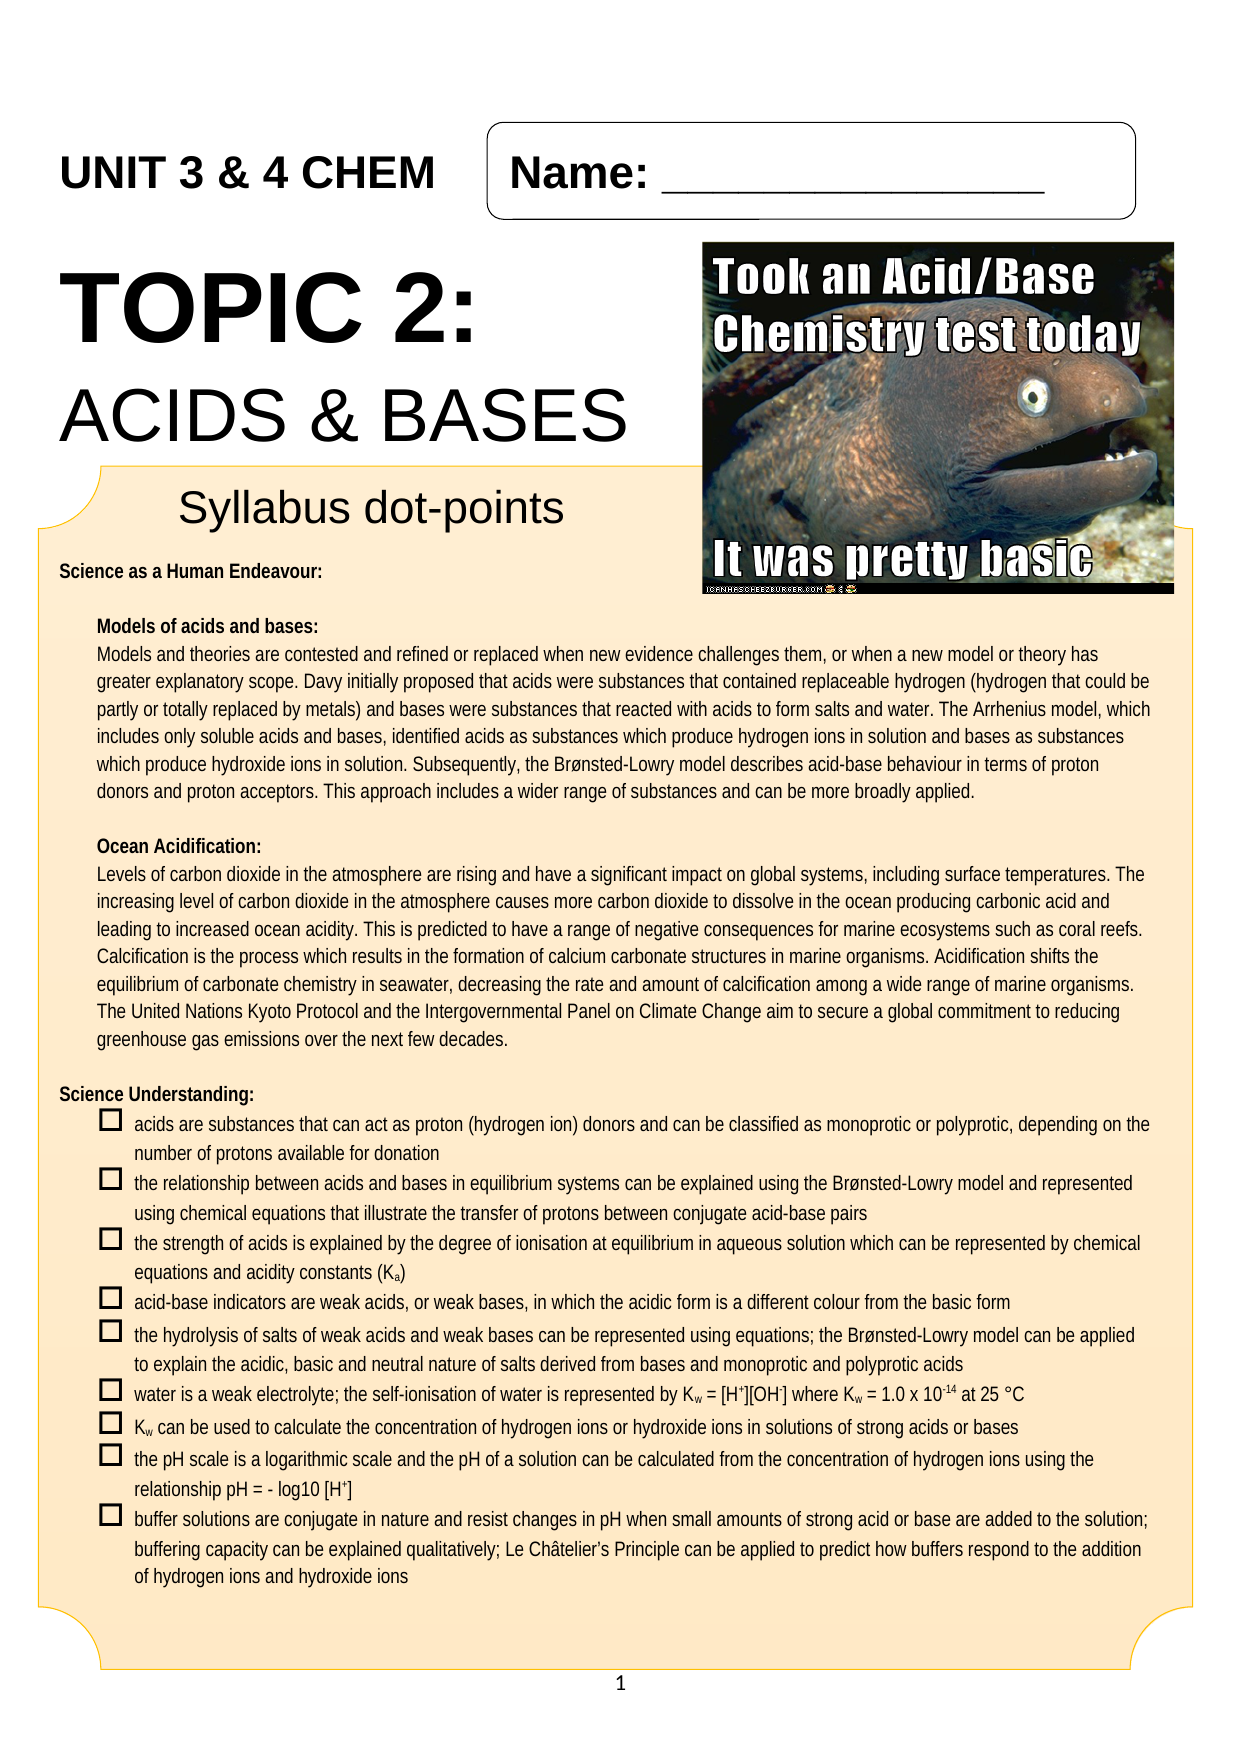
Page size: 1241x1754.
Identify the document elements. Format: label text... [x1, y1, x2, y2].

list Kw can be used to calculate the concentration of hydrogen ions or hydroxide ions in solutions of strong acids or bases [97, 1412, 1152, 1441]
text Syllabus dot-points [59, 480, 702, 533]
list water is a weak electrolyte; the self-ionisation of water is represented by Kw = [H+][OH-] where Kw = 1.0 x 10-14 at 25 °C [97, 1380, 1152, 1408]
list the pH scale is a logarithmic scale and the pH of a solution can be calculated from the concentration of hydrogen ions using the relationship pH = - log10 [H+] [97, 1445, 1152, 1501]
list the hydrolysis of salts of weak acids and weak bases can be represented using equations; the Brønsted-Lowry model can be applied to explain the acidic, basic and neutral nature of salts derived from bases and monoprotic and polyprotic acids [97, 1320, 1152, 1376]
text Ocean Acidification: [97, 834, 1152, 858]
picture [702, 241, 1175, 594]
list buffer solutions are conjugate in nature and resist changes in pH when small amounts of strong acid or base are added to the solution; buffering capacity can be explained qualitatively; Le Châtelier’s Principle can be applied to predict how buffers respond to the addition of hydrogen ions and hydroxide ions [97, 1504, 1152, 1588]
text TOPIC 2: ACIDS & BASES [59, 249, 702, 457]
list acid-base indicators are weak acids, or weak bases, in which the acidic form is a different colour from the basic form [97, 1288, 1152, 1316]
text Models of acids and bases: Models and theories are contested and refined or replaced when new evidence challenges them, or when a new model or theory has greater explanatory scope. Davy initially proposed that acids were substances that contained replaceable hydrogen (hydrogen that could be partly or totally replaced by metals) and bases were substances that reacted with acids to form salts and water. The Arrhenius model, which includes only soluble acids and bases, identified acids as substances which produce hydrogen ions in solution and bases as substances which produce hydroxide ions in solution. Subsequently, the Brønsted-Lowry model describes acid-base behaviour in terms of proton donors and proton acceptors. This approach includes a wider range of substances and can be more broadly applied. [97, 614, 1152, 803]
list the strength of acids is explained by the degree of ionisation at equilibrium in aqueous solution which can be represented by chemical equations and acidity constants (Ka) [97, 1228, 1152, 1284]
list the relationship between acids and bases in equilibrium systems can be explained using the Brønsted-Lowry model and represented using chemical equations that illustrate the transfer of protons between conjugate acid-base pairs [97, 1169, 1152, 1225]
text Science Understanding: [59, 1082, 1152, 1106]
text Levels of carbon dioxide in the atmosphere are rising and have a significant impact on global systems, including surface temperatures. The increasing level of carbon dioxide in the atmosphere causes more carbon dioxide to dissolve in the ocean producing carbonic acid and leading to increased ocean acidity. This is predicted to have a range of negative consequences for marine ecosystems such as coral reefs. Calcification is the process which results in the formation of calcium carbonate structures in marine organisms. Acidification shifts the equilibrium of carbonate chemistry in seawater, decreasing the rate and amount of calcification among a wide range of marine organisms. The United Nations Kyoto Protocol and the Intergovernmental Panel on Climate Change aim to secure a global commitment to reducing greenhouse gas emissions over the next few decades. [97, 862, 1152, 1051]
list acids are substances that can act as proton (hydrogen ion) donors and can be classified as monoprotic or polyprotic, depending on the number of protons available for donation [97, 1109, 1152, 1165]
text Science as a Human Endeavour: [59, 559, 702, 583]
text UNIT 3 & 4 CHEM Name: _______________ [59, 89, 1181, 198]
